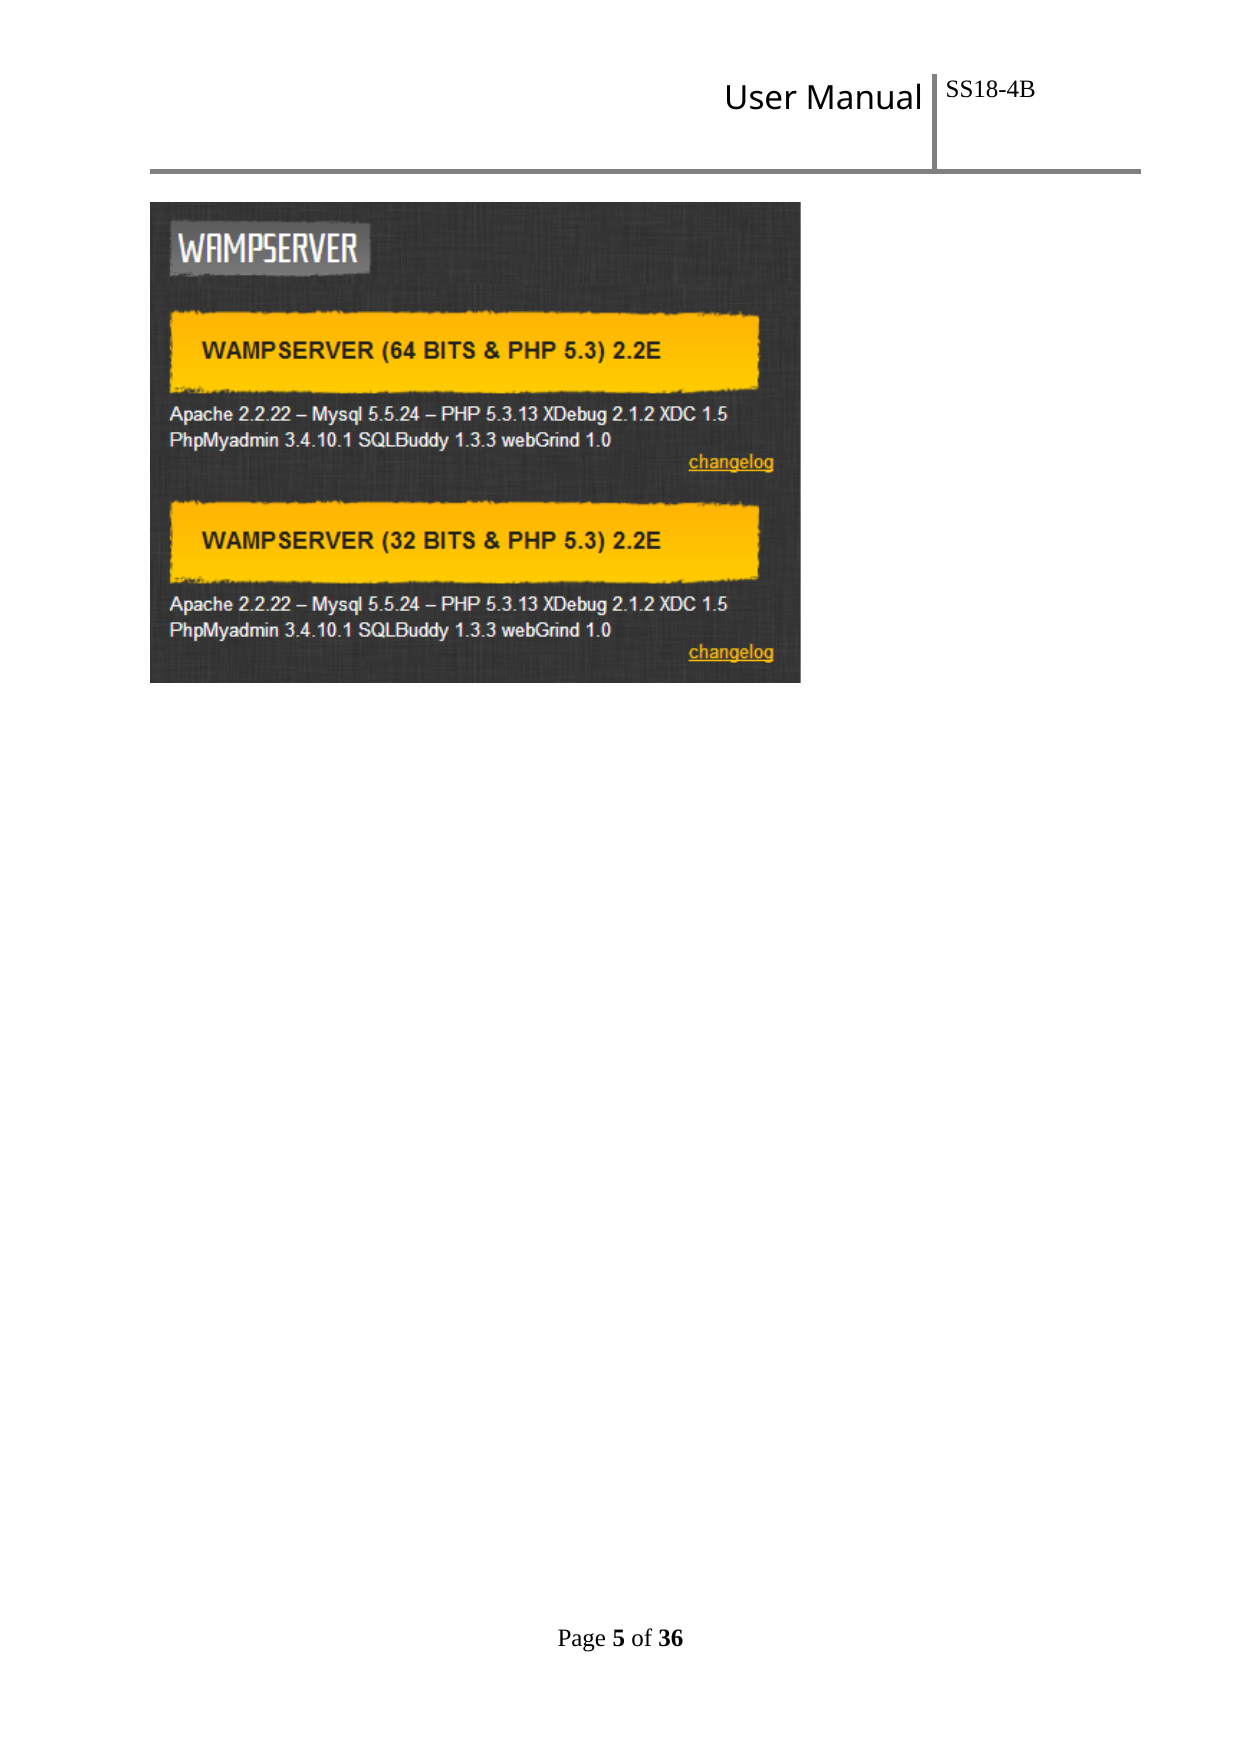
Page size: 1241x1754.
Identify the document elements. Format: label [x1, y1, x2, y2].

picture [150, 202, 801, 683]
